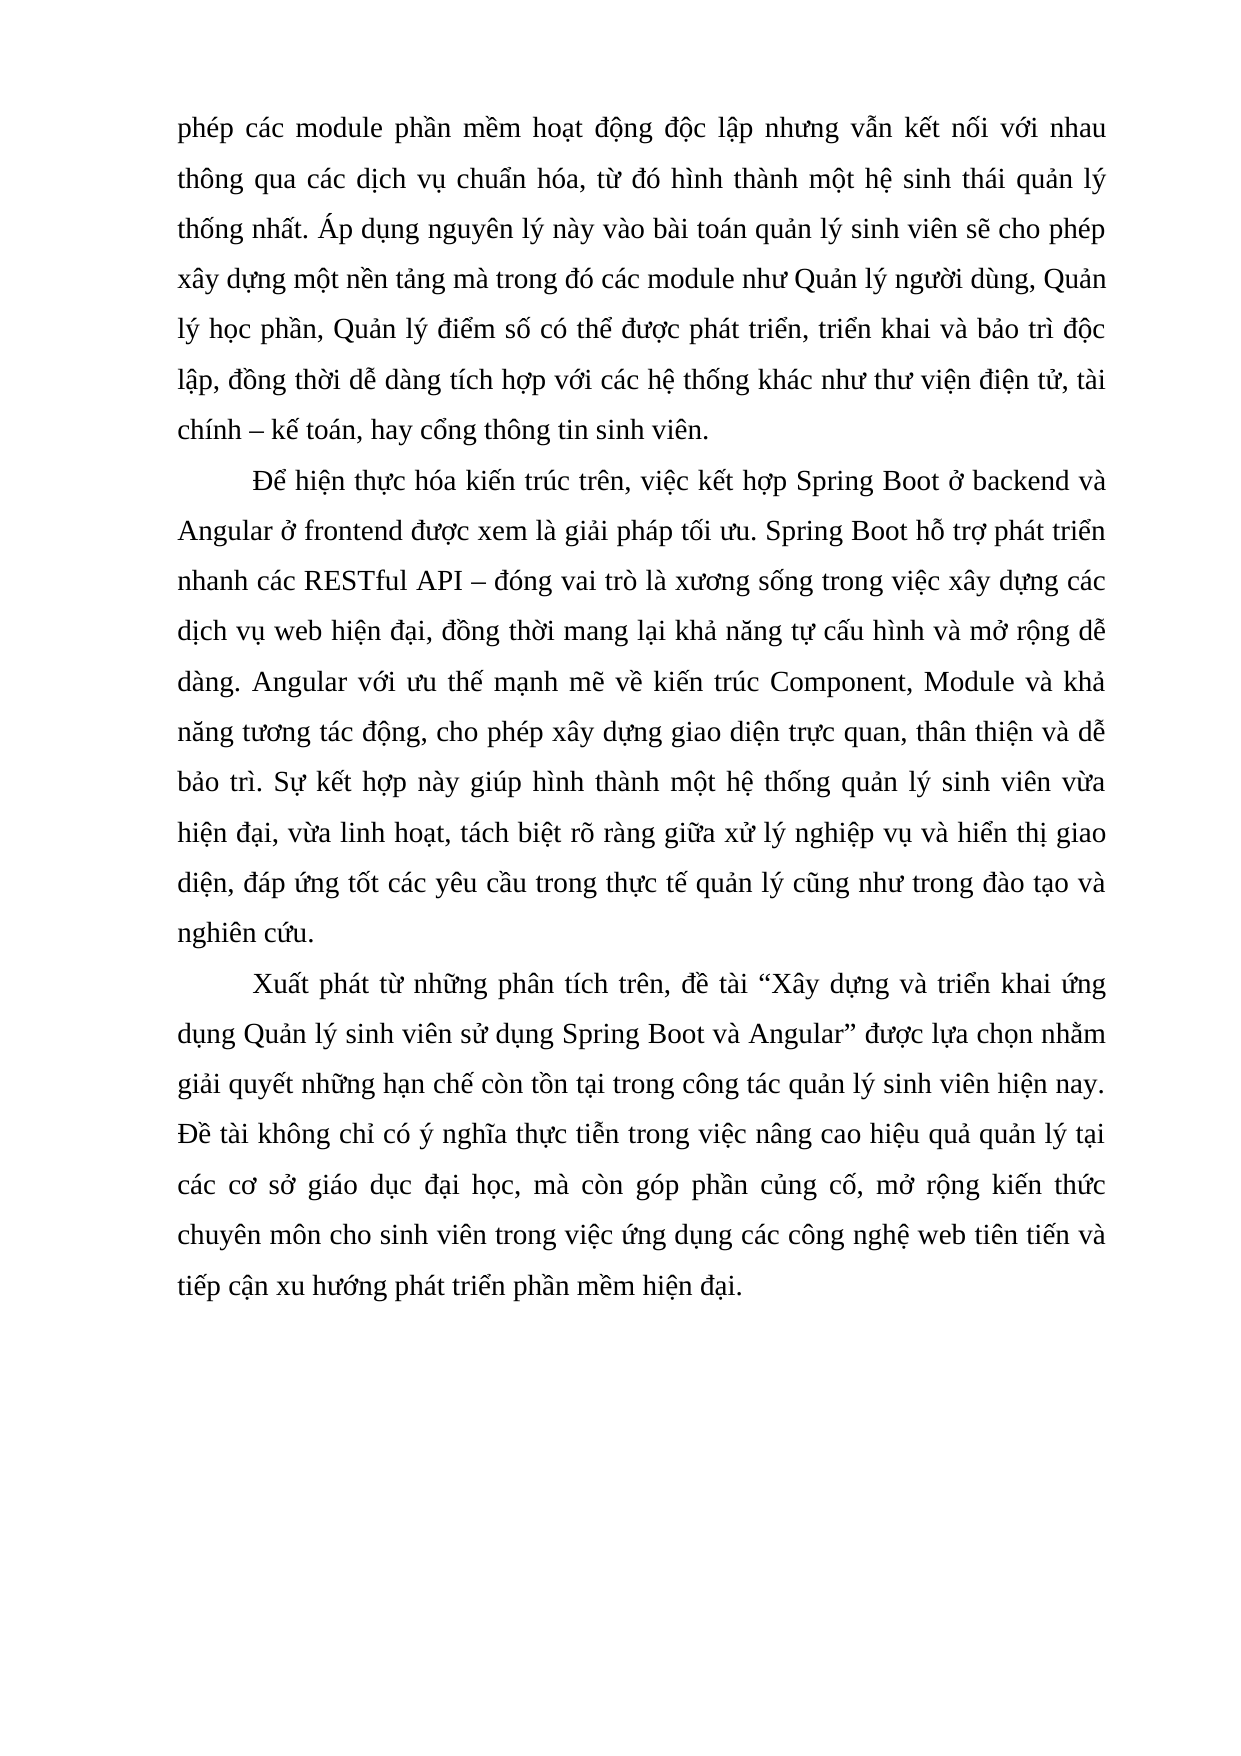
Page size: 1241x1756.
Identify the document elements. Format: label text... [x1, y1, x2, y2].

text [177, 110, 1107, 446]
text Xuất phát từ những phân tích trên, đề tài “Xây dựng và triển khai ứng dụng Quản lý sinh viên sử dụng Spring Boot và Angular” được lựa chọn nhằm giải quyết những hạn chế còn tồn tại trong công tác quản lý sinh viên hiện nay. Đề tài không chỉ có ý nghĩa thực tiễn trong việc nâng cao hiệu quả quản lý tại các cơ sở giáo dục đại học, mà còn góp phần củng cố, mở rộng kiến thức chuyên môn cho sinh viên trong việc ứng dụng các công nghệ web tiên tiến và tiếp cận xu hướng phát triển phần mềm hiện đại. [177, 966, 1107, 1301]
text Để hiện thực hóa kiến trúc trên, việc kết hợp Spring Boot ở backend và Angular ở frontend được xem là giải pháp tối ưu. Spring Boot hỗ trợ phát triển nhanh các RESTful API – đóng vai trò là xương sống trong việc xây dựng các dịch vụ web hiện đại, đồng thời mang lại khả năng tự cấu hình và mở rộng dễ dàng. Angular với ưu thế mạnh mẽ về kiến trúc Component, Module và khả năng tương tác động, cho phép xây dựng giao diện trực quan, thân thiện và dễ bảo trì. Sự kết hợp này giúp hình thành một hệ thống quản lý sinh viên vừa hiện đại, vừa linh hoạt, tách biệt rõ ràng giữa xử lý nghiệp vụ và hiển thị giao diện, đáp ứng tốt các yêu cầu trong thực tế quản lý cũng như trong đào tạo và nghiên cứu. [177, 463, 1107, 949]
